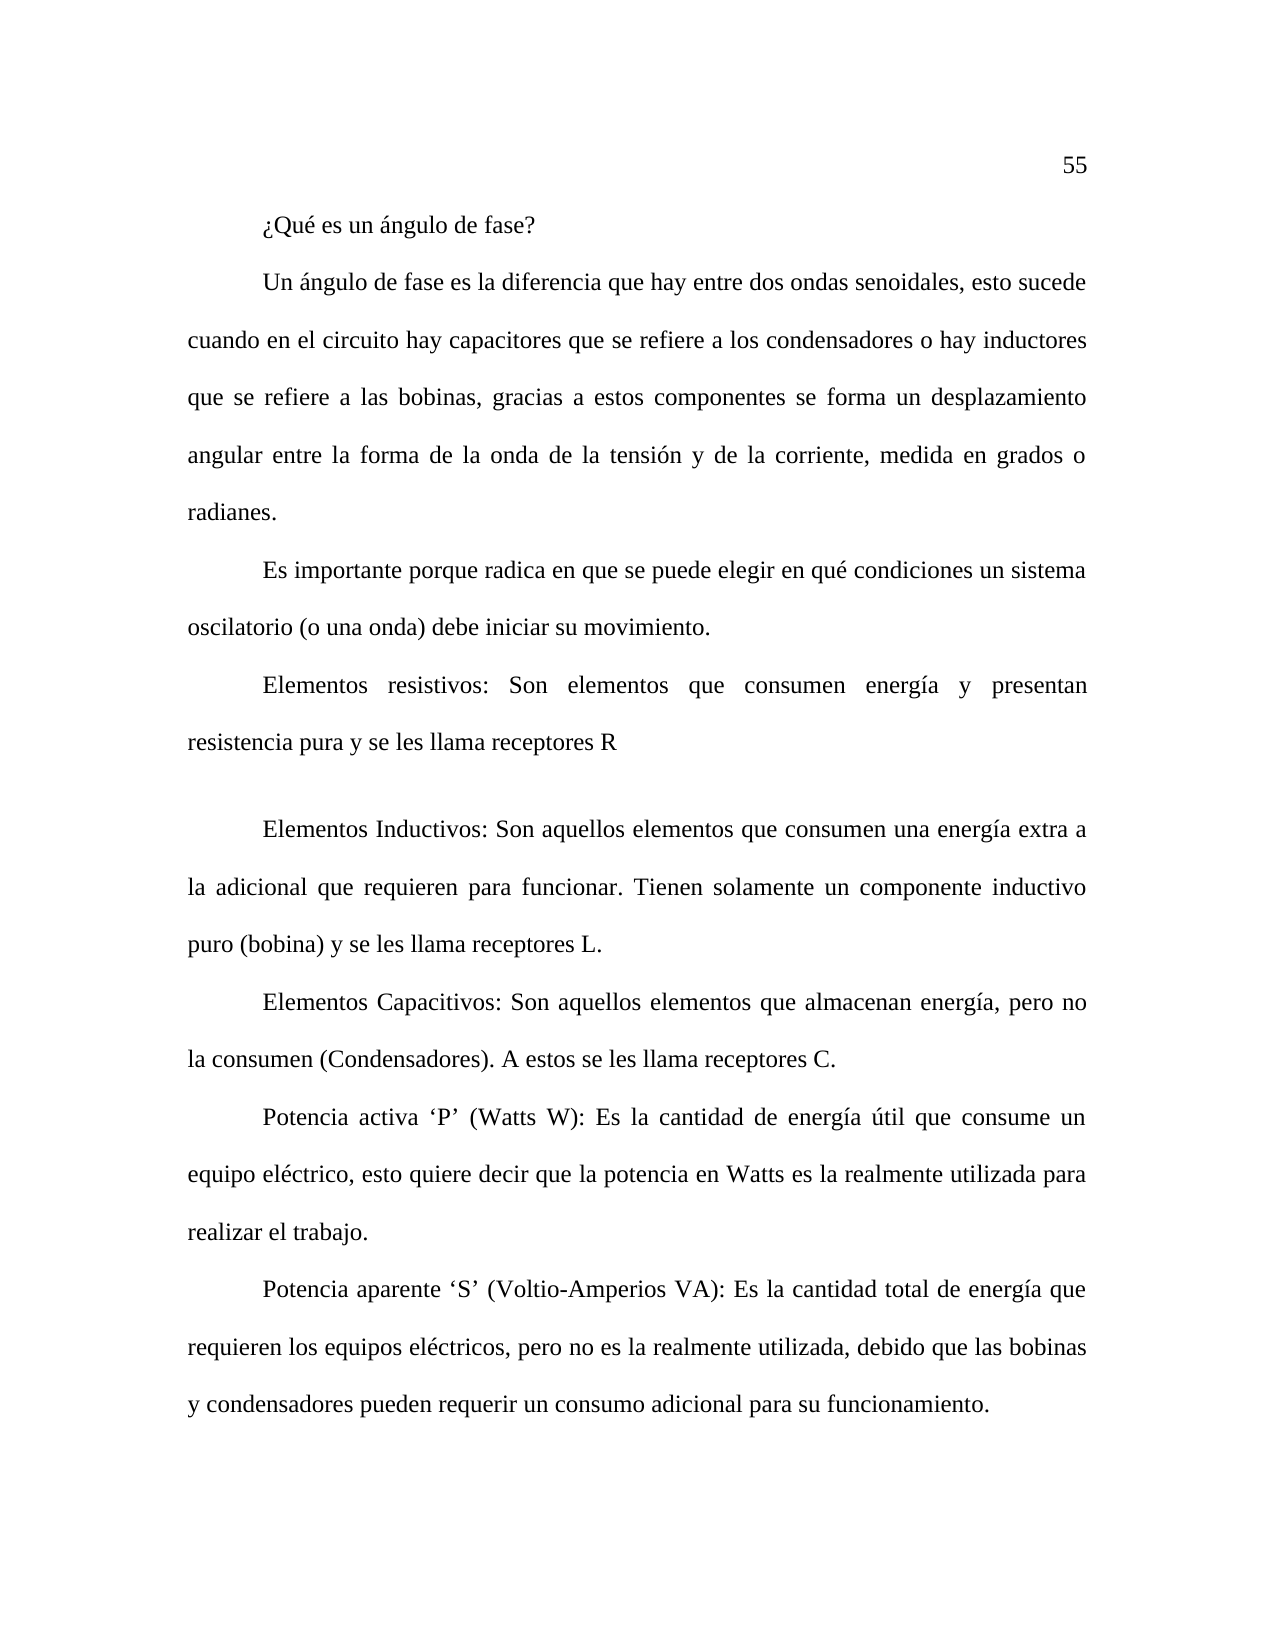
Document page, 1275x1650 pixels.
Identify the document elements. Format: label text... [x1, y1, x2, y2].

text Elementos Capacitivos: Son aquellos elementos que almacenan energía, pero no la consumen (Condensadores). A estos se les llama receptores C. [187, 987, 1087, 1073]
text Elementos Inductivos: Son aquellos elementos que consumen una energía extra a la adicional que requieren para funcionar. Tienen solamente un componente inductivo puro (bobina) y se les llama receptores L. [187, 814, 1087, 958]
text Potencia aparente ‘S’ (Voltio-Amperios VA): Es la cantidad total de energía que requieren los equipos eléctricos, pero no es la realmente utilizada, debido que las bobinas y condensadores pueden requerir un consumo adicional para su funcionamiento. [187, 1274, 1087, 1418]
text Potencia activa ‘P’ (Watts W): Es la cantidad de energía útil que consume un equipo eléctrico, esto quiere decir que la potencia en Watts es la realmente utilizada para realizar el trabajo. [187, 1102, 1087, 1245]
text Elementos resistivos: Son elementos que consumen energía y presentan resistencia pura y se les llama receptores R [187, 670, 1087, 756]
text Un ángulo de fase es la diferencia que hay entre dos ondas senoidales, esto sucede cuando en el circuito hay capacitores que se refiere a los condensadores o hay inductores que se refiere a las bobinas, gracias a estos componentes se forma un desplazamiento angular entre la forma de la onda de la tensión y de la corriente, medida en grados o radianes. [187, 267, 1087, 526]
text Es importante porque radica en que se puede elegir en qué condiciones un sistema oscilatorio (o una onda) debe iniciar su movimiento. [187, 555, 1087, 641]
text ¿Qué es un ángulo de fase? [187, 210, 1087, 239]
